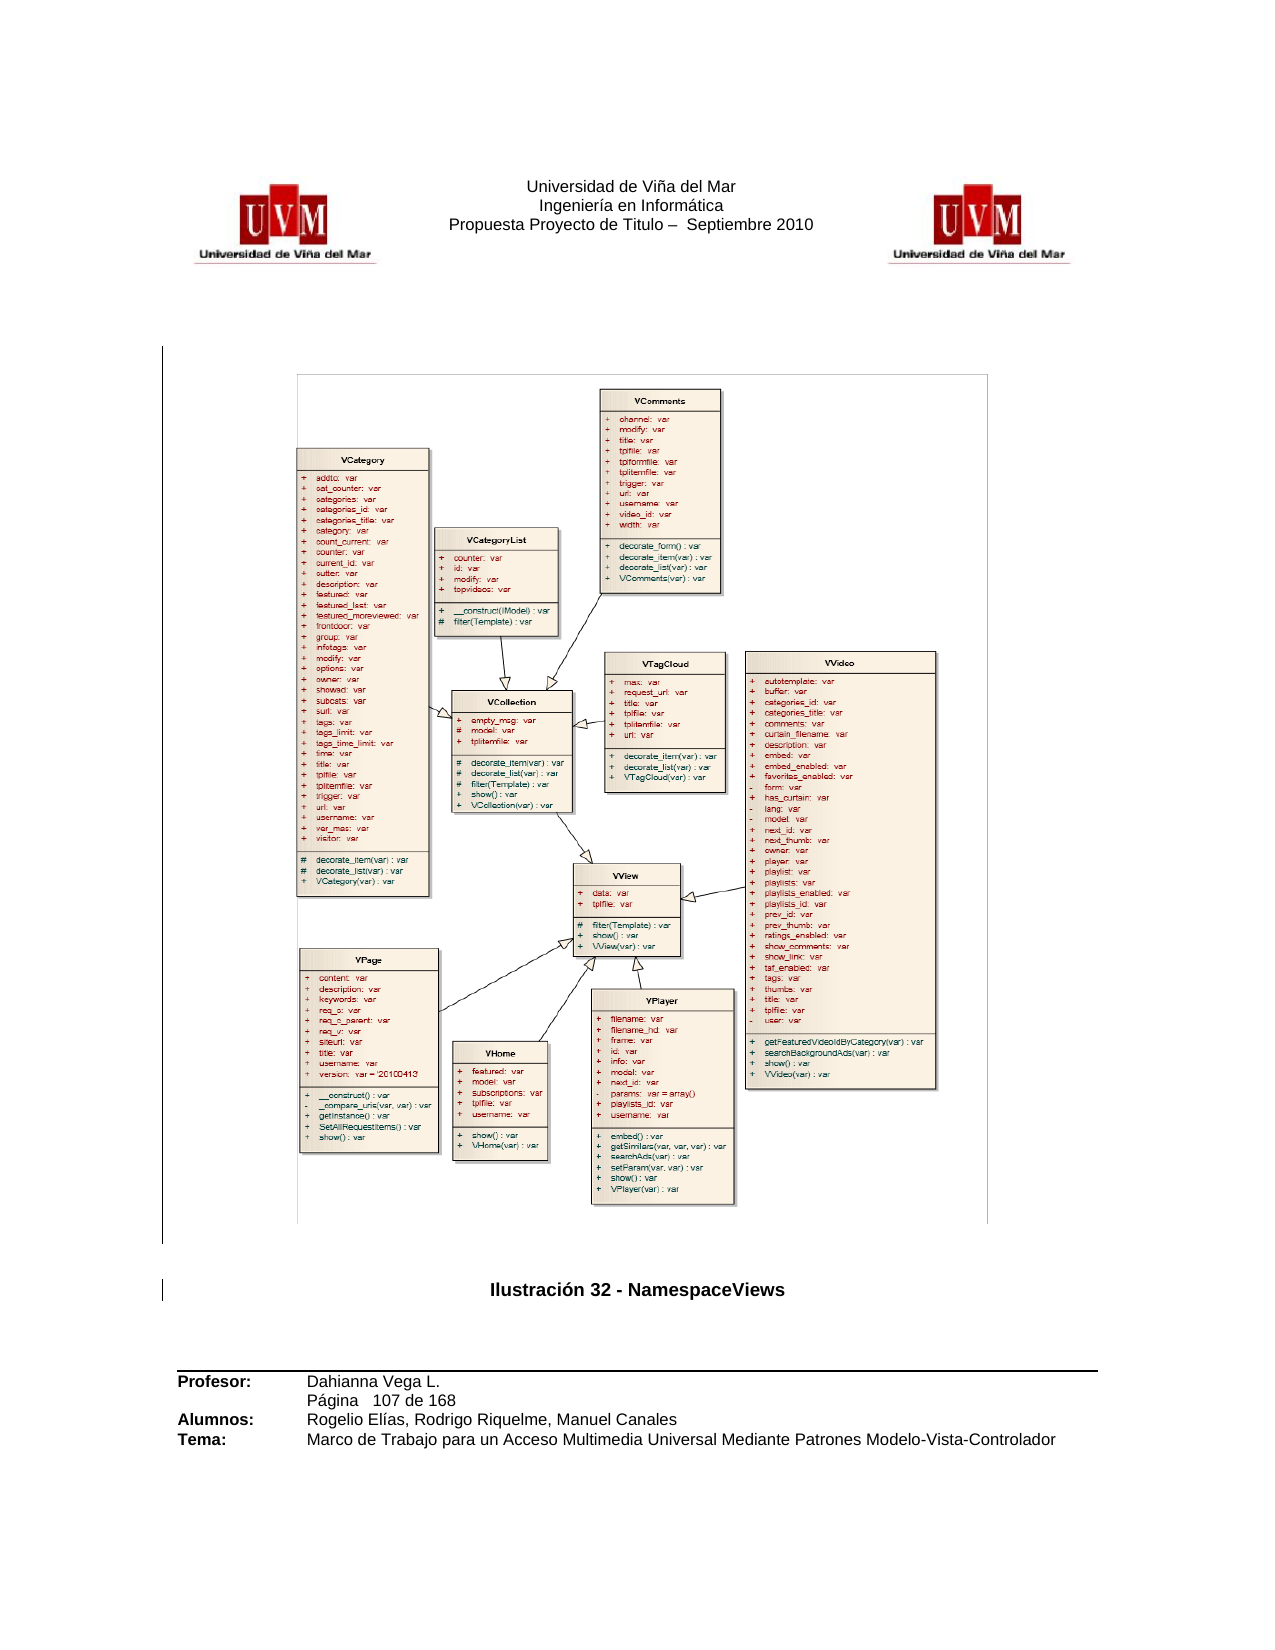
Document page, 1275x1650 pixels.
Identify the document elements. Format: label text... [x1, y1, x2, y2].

picture [871, 176, 1084, 267]
picture [267, 346, 1008, 1244]
text Ilustración 32 - NamespaceViews [177, 1279, 1098, 1301]
picture [177, 176, 390, 267]
